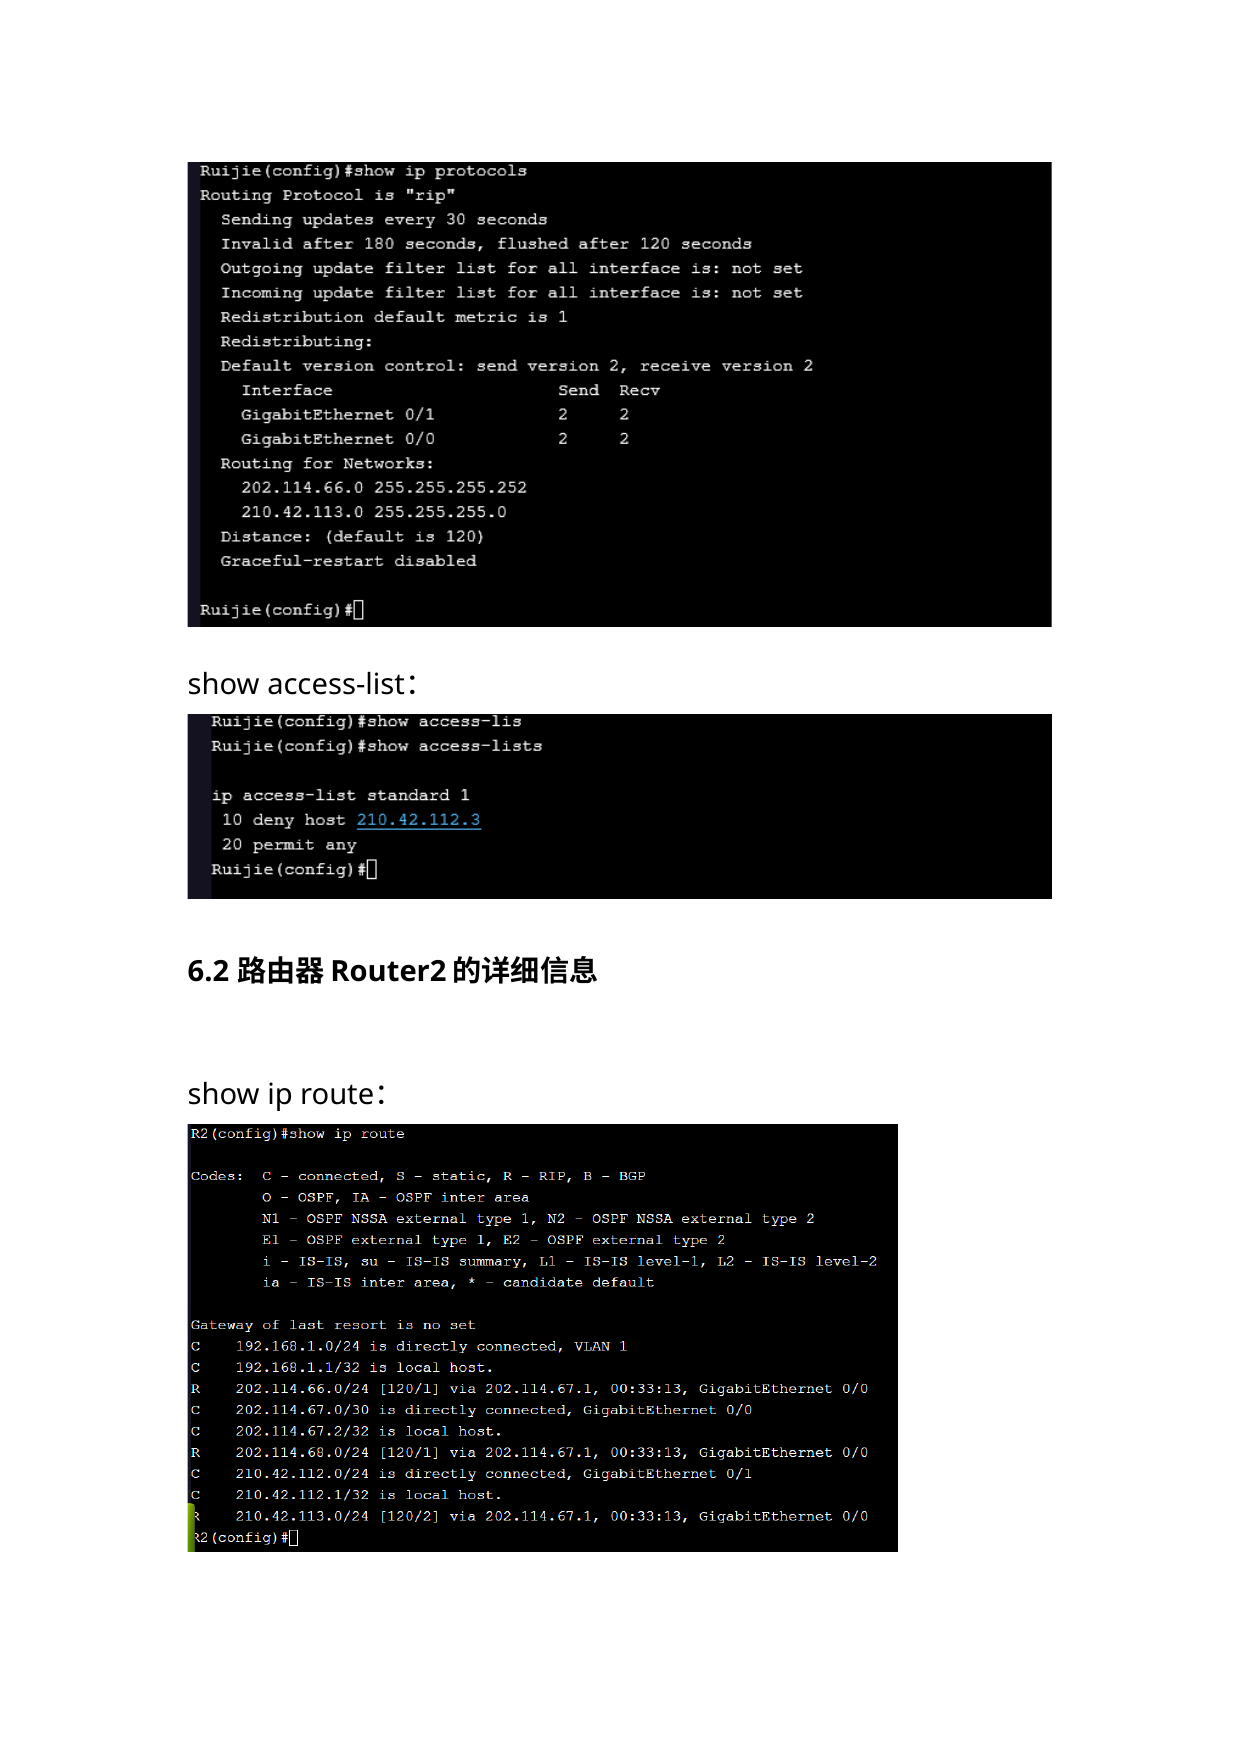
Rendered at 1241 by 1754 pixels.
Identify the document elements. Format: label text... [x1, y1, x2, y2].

picture [187, 1124, 898, 1552]
subtitle 6.2 路由器Router2的详细信息 [187, 937, 1053, 1002]
picture [187, 162, 1052, 627]
text show ip route： [187, 1059, 1053, 1124]
text show access-list： [187, 649, 1053, 714]
picture [187, 714, 1052, 899]
